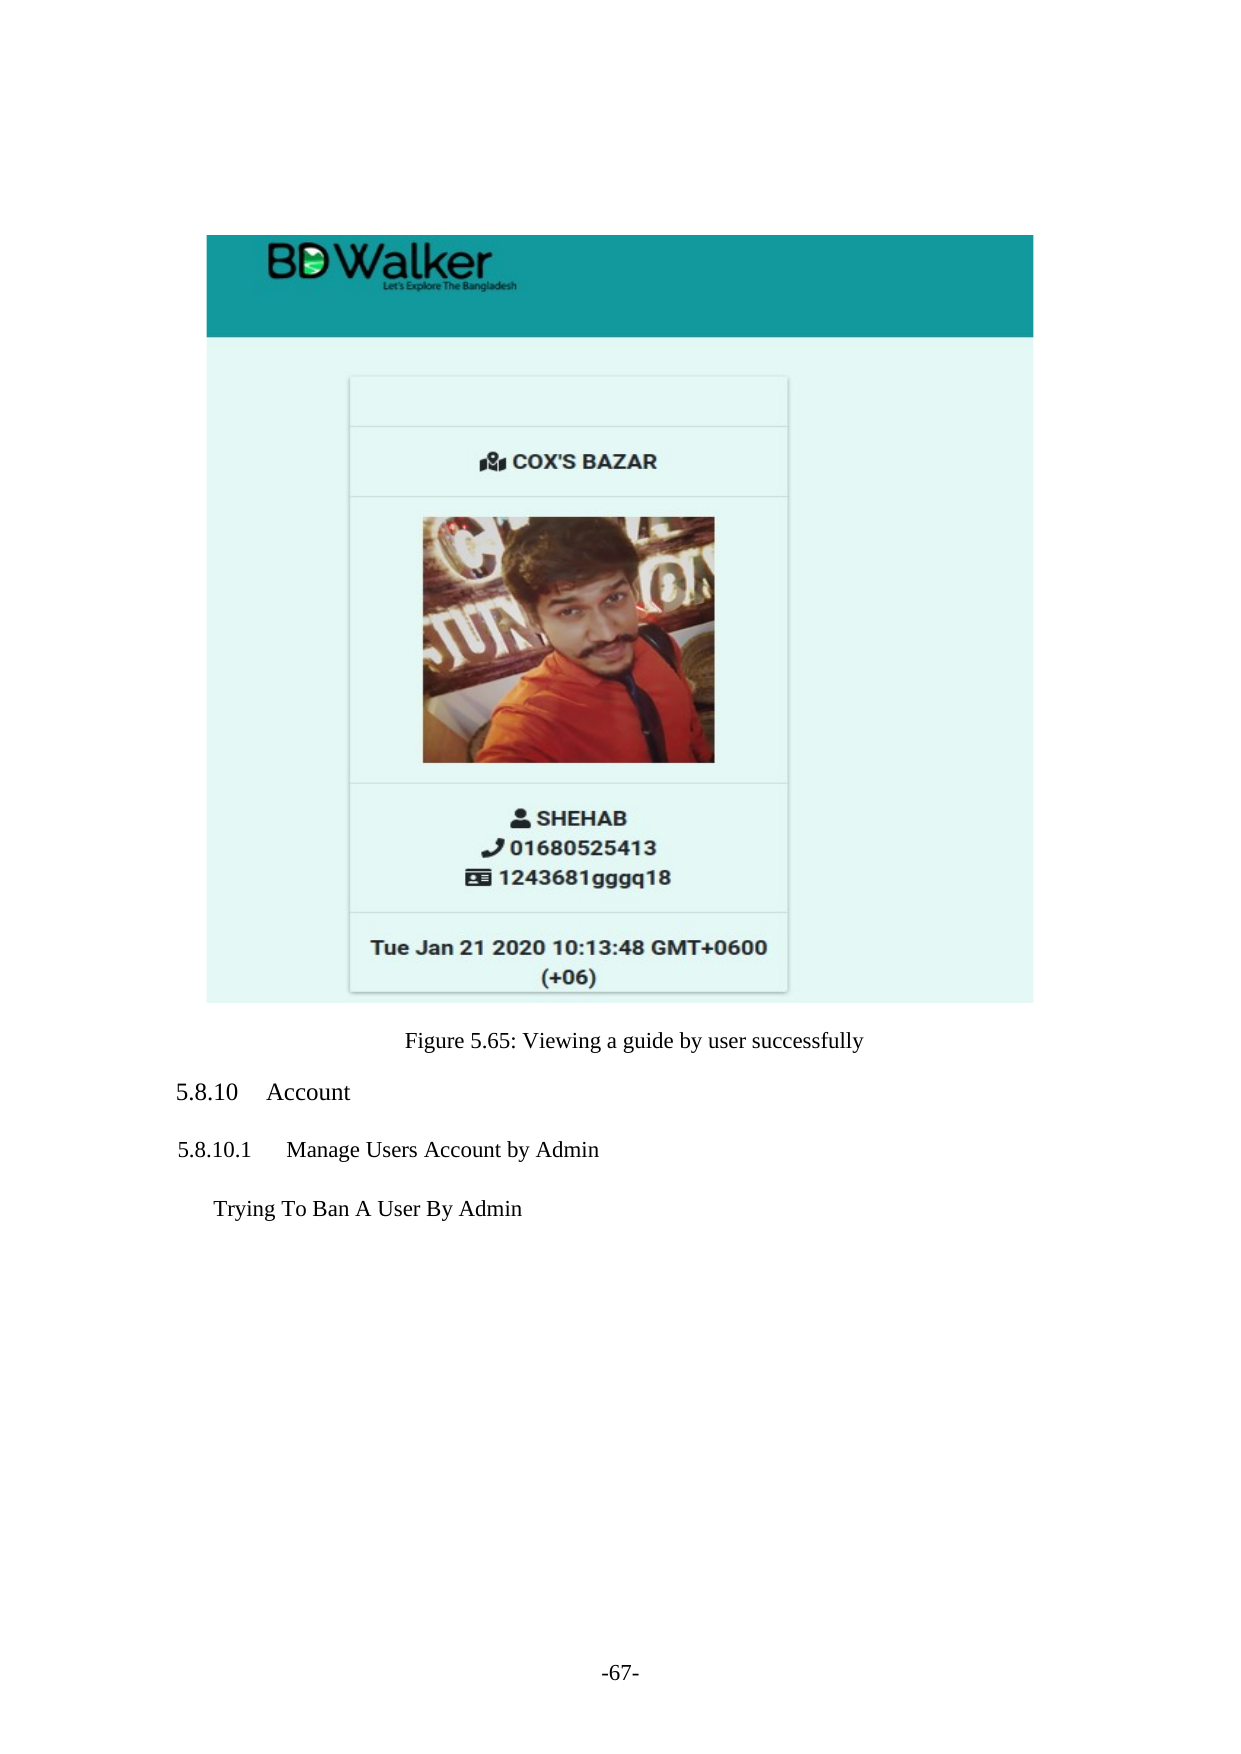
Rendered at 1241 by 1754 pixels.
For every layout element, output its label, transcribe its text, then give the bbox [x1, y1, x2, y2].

text Trying To Ban A User By Admin [213, 1195, 1065, 1221]
text 5.8.10.1 Manage Users Account by Admin [177, 1136, 1076, 1163]
text Figure 5.65: Viewing a guide by user successfully [177, 1027, 864, 1053]
picture [206, 235, 1034, 1003]
subtitle 5.8.10 Account [176, 1077, 1076, 1106]
